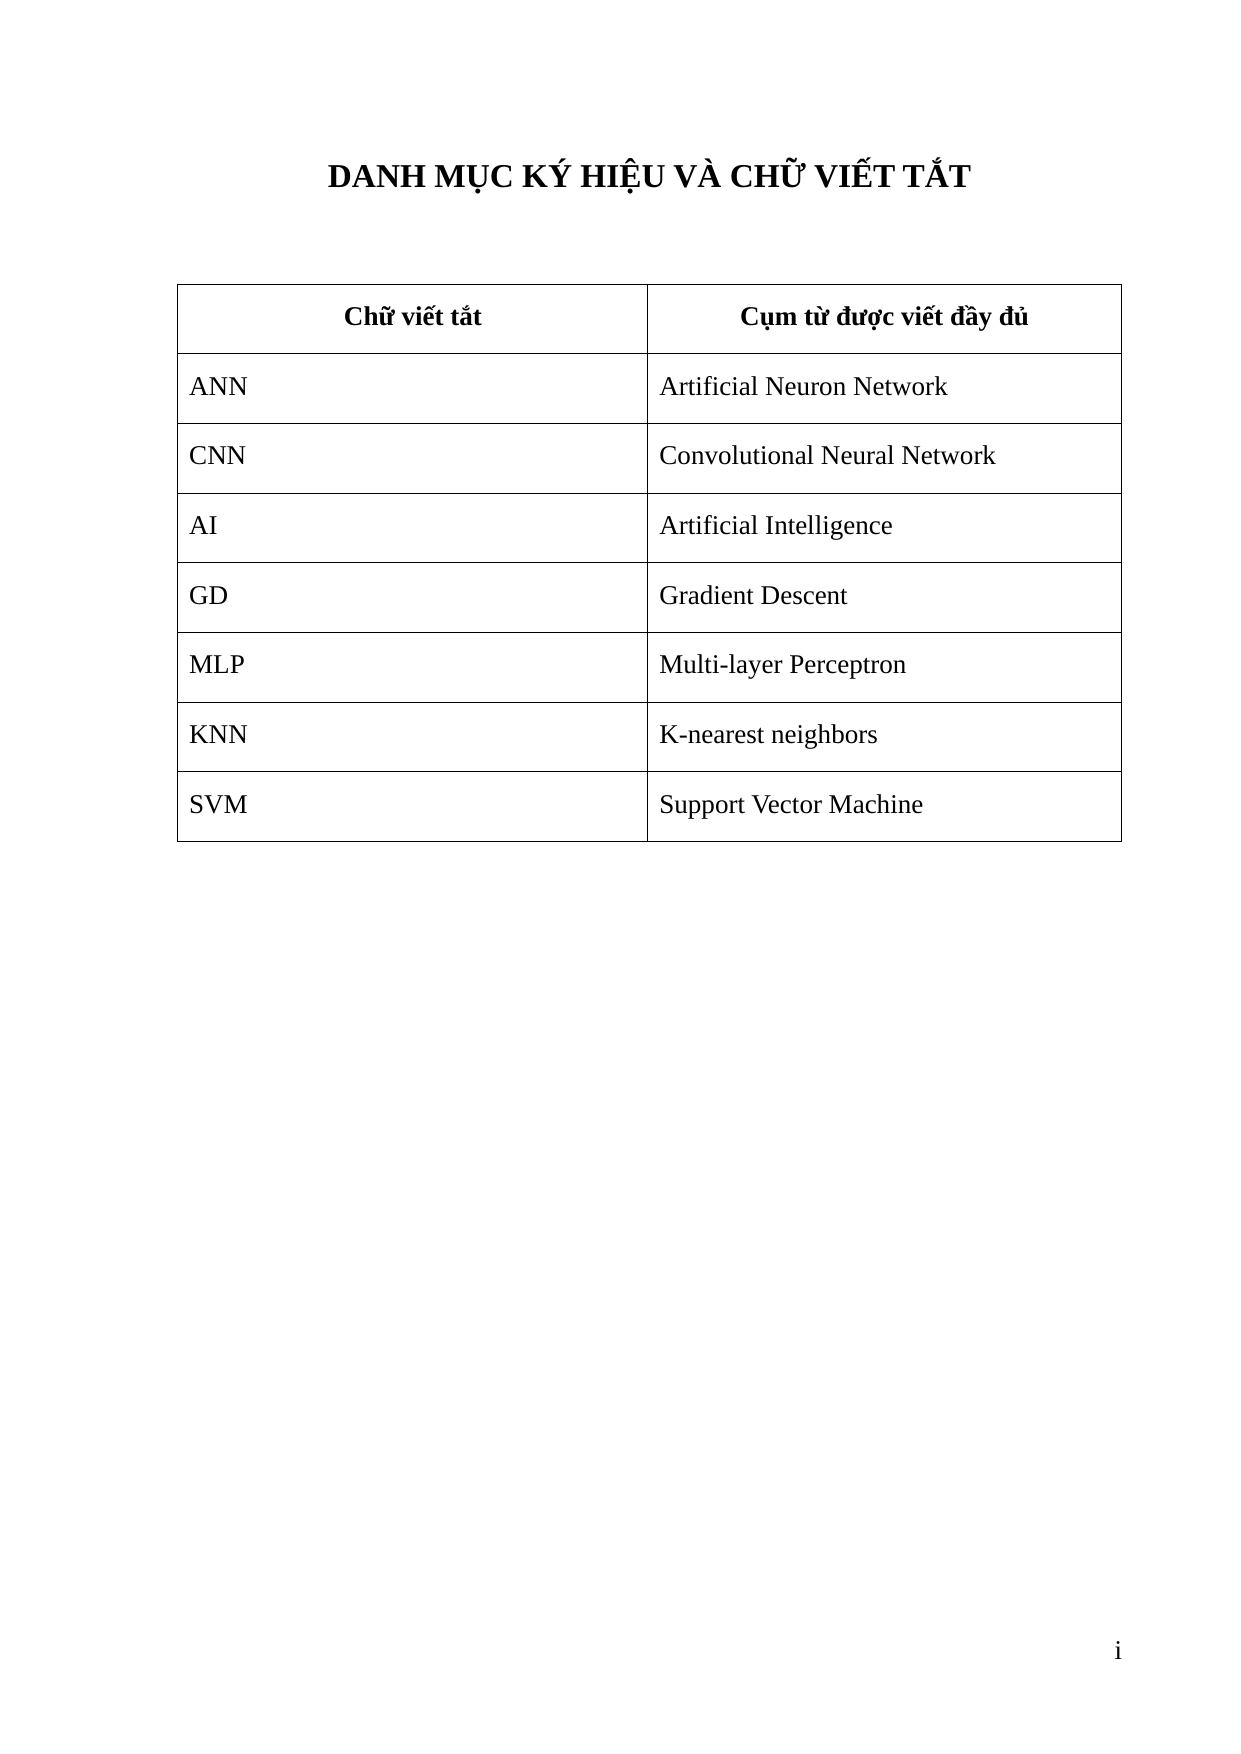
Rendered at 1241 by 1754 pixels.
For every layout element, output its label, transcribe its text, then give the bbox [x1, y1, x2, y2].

table_cell Convolutional Neural Network [648, 424, 1121, 492]
table_cell SVM [178, 772, 647, 841]
table_header Chữ viết tắt [178, 285, 647, 353]
table_cell Artificial Neuron Network [648, 354, 1121, 423]
table_cell Gradient Descent [648, 563, 1121, 632]
table_cell AI [178, 494, 647, 562]
table_cell K-nearest neighbors [648, 703, 1121, 771]
table_header Cụm từ được viết đầy đủ [648, 285, 1121, 353]
subtitle DANH MỤC KÝ HIỆU VÀ CHỮ VIẾT TẮT [177, 138, 1122, 213]
table_cell KNN [178, 703, 647, 771]
table_cell Support Vector Machine [648, 772, 1121, 841]
table_cell GD [178, 563, 647, 632]
table_cell MLP [178, 633, 647, 702]
table_cell Multi-layer Perceptron [648, 633, 1121, 702]
table_cell Artificial Intelligence [648, 494, 1121, 562]
table_cell CNN [178, 424, 647, 492]
table_cell ANN [178, 354, 647, 423]
